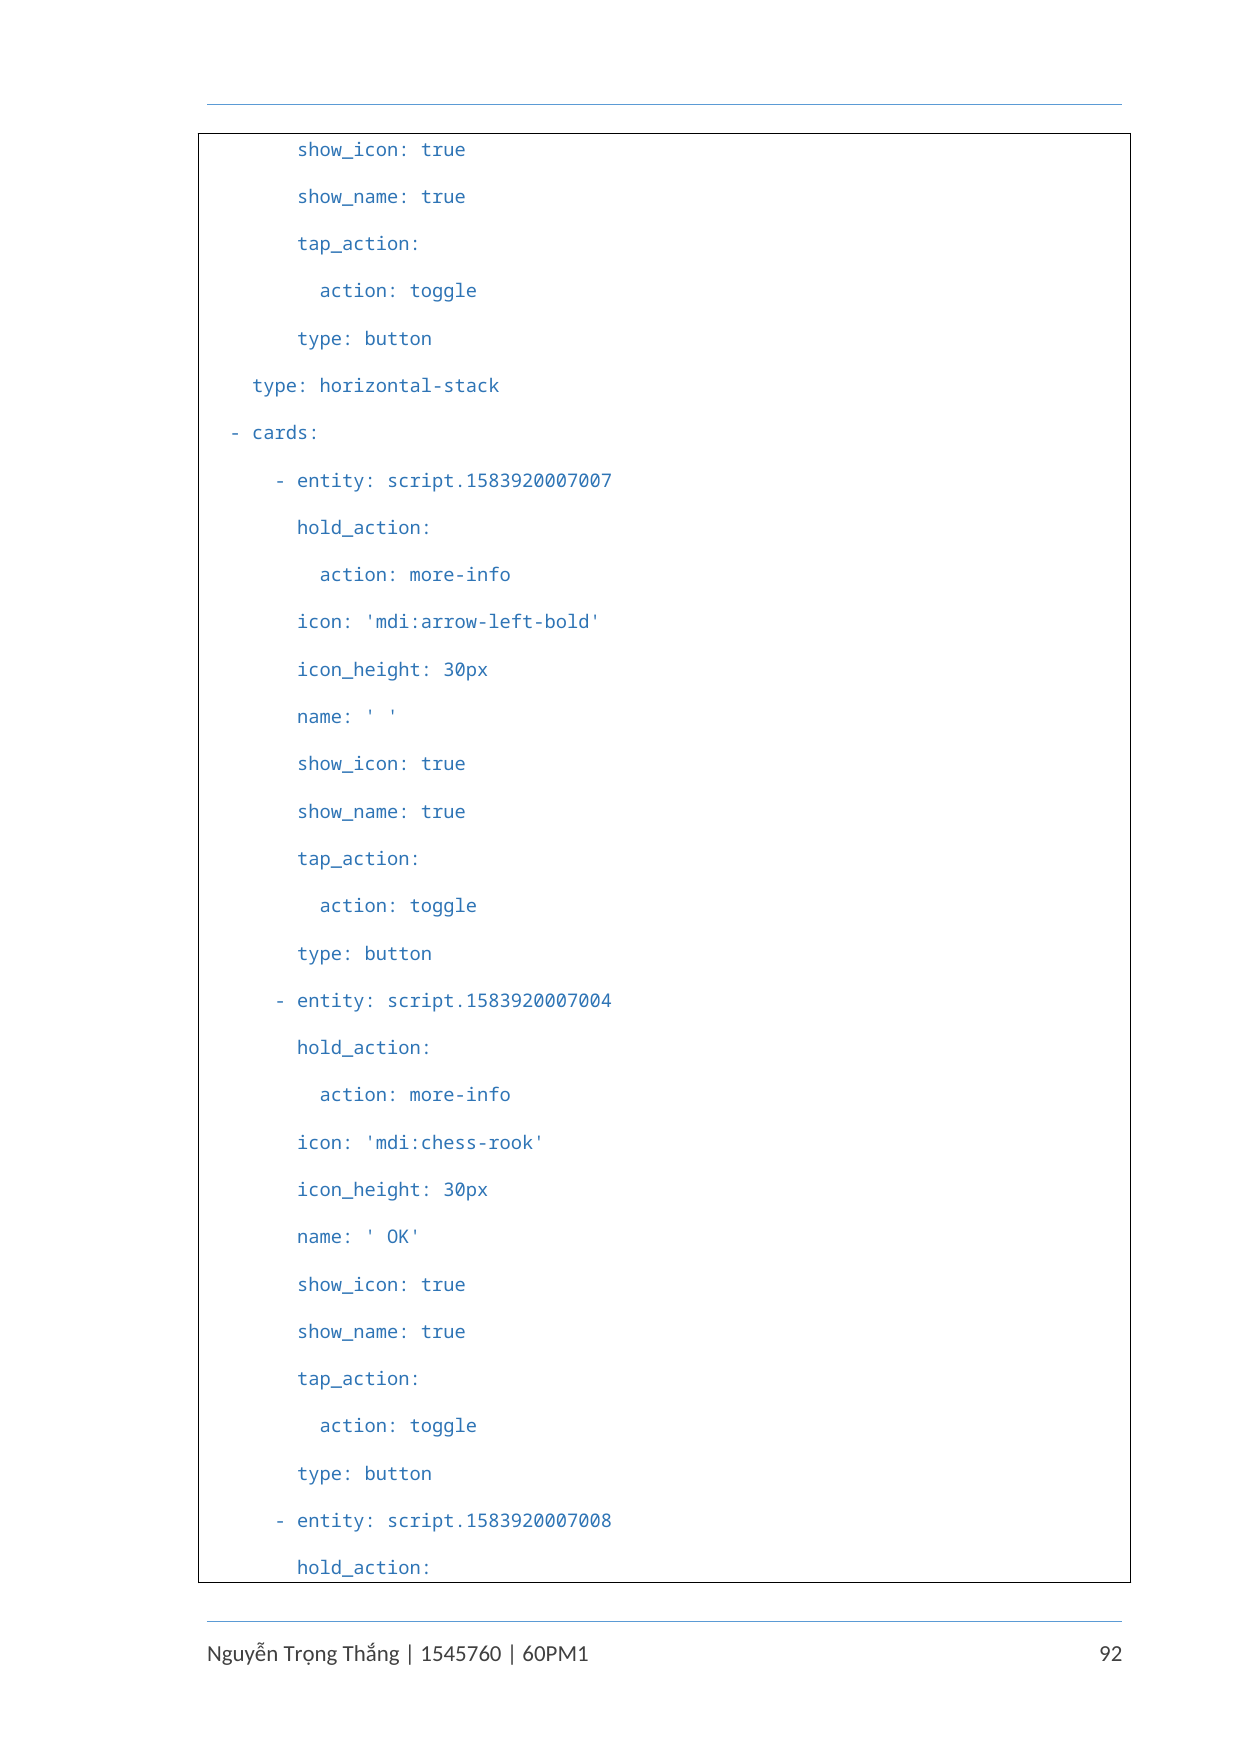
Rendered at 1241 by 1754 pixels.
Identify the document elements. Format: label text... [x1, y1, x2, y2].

text action: toggle [199, 275, 1130, 303]
text name: ' OK' [199, 1221, 1130, 1249]
text action: more-info [199, 558, 1130, 587]
text action: toggle [199, 1410, 1130, 1438]
text - entity: script.1583920007004 [199, 984, 1130, 1013]
text icon_height: 30px [199, 653, 1130, 682]
text show_name: true [199, 1315, 1130, 1344]
text name: ' ' [199, 700, 1130, 729]
text show_icon: true [199, 748, 1130, 776]
text icon: 'mdi:chess-rook' [199, 1126, 1130, 1154]
text action: toggle [199, 889, 1130, 918]
text show_icon: true [199, 134, 1130, 161]
text show_name: true [199, 180, 1130, 209]
text type: button [199, 322, 1130, 351]
text tap_action: [199, 1362, 1130, 1391]
text show_name: true [199, 795, 1130, 823]
text show_icon: true [199, 1268, 1130, 1296]
text tap_action: [199, 842, 1130, 871]
text icon: 'mdi:arrow-left-bold' [199, 606, 1130, 634]
text icon_height: 30px [199, 1173, 1130, 1202]
text - entity: script.1583920007008 [199, 1504, 1130, 1533]
text - entity: script.1583920007007 [199, 464, 1130, 492]
text hold_action: [199, 511, 1130, 540]
text hold_action: [199, 1031, 1130, 1060]
text action: more-info [199, 1079, 1130, 1107]
text hold_action: [199, 1552, 1130, 1582]
text - cards: [199, 417, 1130, 445]
text type: horizontal-stack [199, 369, 1130, 398]
text type: button [199, 937, 1130, 965]
text type: button [199, 1457, 1130, 1486]
text tap_action: [199, 227, 1130, 256]
